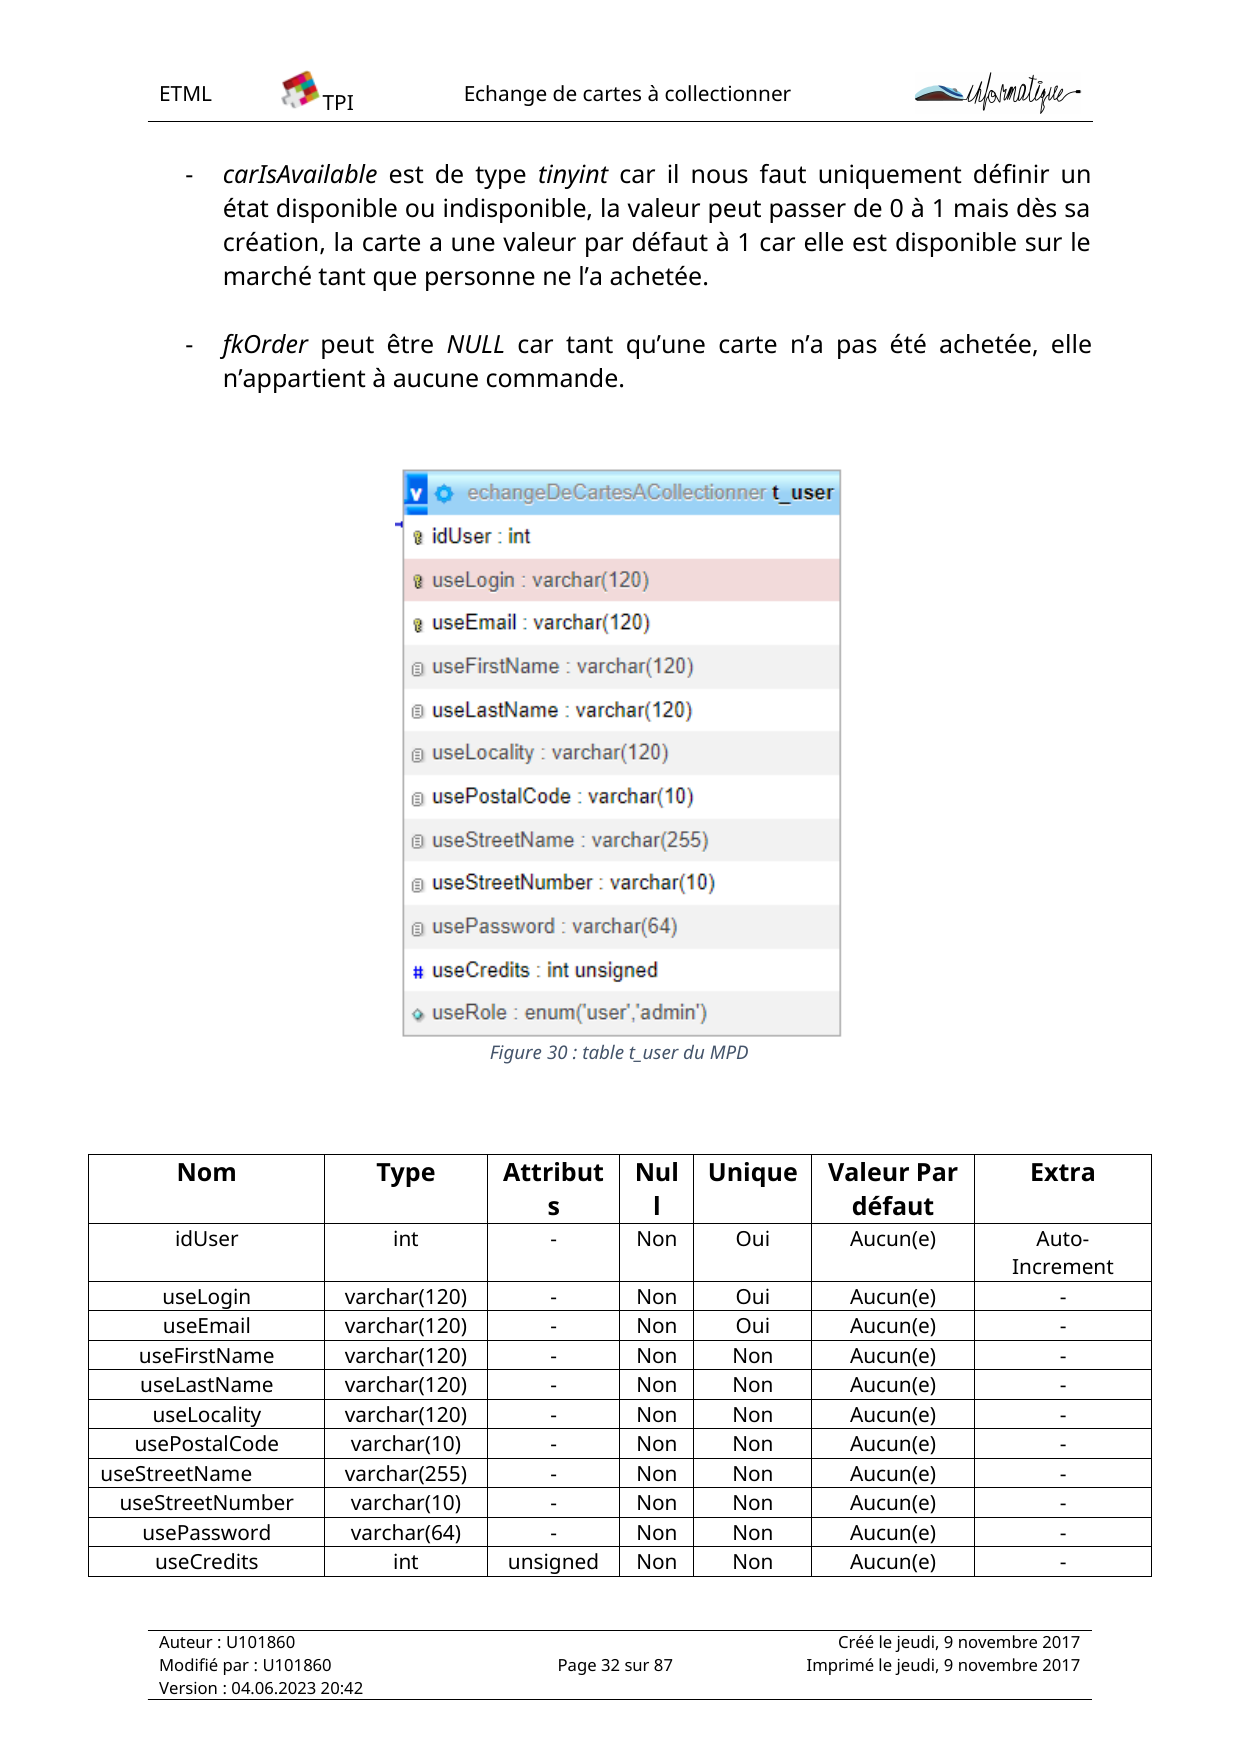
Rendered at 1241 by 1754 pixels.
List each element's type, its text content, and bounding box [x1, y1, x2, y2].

table_cell useLocality [89, 1400, 324, 1428]
table_cell - [488, 1459, 619, 1487]
text Figure 30 : table t_user du MPD [148, 1039, 1092, 1065]
table_header Valeur Par défaut [812, 1155, 974, 1223]
table_cell Non [620, 1311, 693, 1340]
table_cell - [488, 1370, 619, 1399]
table_cell Non [620, 1547, 693, 1576]
table_cell - [975, 1429, 1151, 1458]
table_cell varchar(120) [325, 1311, 487, 1340]
table_cell Non [620, 1518, 693, 1546]
table_cell - [488, 1282, 619, 1310]
table_cell varchar(10) [325, 1488, 487, 1517]
table_cell Non [620, 1370, 693, 1399]
table_cell - [975, 1341, 1151, 1369]
table_cell Aucun(e) [812, 1488, 974, 1517]
table_cell Aucun(e) [812, 1282, 974, 1310]
table_cell varchar(64) [325, 1518, 487, 1546]
table_cell Non [694, 1370, 811, 1399]
table_cell - [975, 1518, 1151, 1546]
table_cell int [325, 1547, 487, 1576]
table_cell - [975, 1488, 1151, 1517]
table_cell Non [694, 1547, 811, 1576]
table_cell useLogin [89, 1282, 324, 1310]
table_cell Non [694, 1341, 811, 1369]
table_header Nom [89, 1155, 324, 1223]
table_cell usePostalCode [89, 1429, 324, 1458]
table_cell unsigned [488, 1547, 619, 1576]
table_cell varchar(120) [325, 1341, 487, 1369]
table_cell - [488, 1488, 619, 1517]
table_cell - [975, 1370, 1151, 1399]
table_cell useFirstName [89, 1341, 324, 1369]
table_cell - [975, 1459, 1151, 1487]
table_cell - [488, 1341, 619, 1369]
table_cell Non [694, 1429, 811, 1458]
table_cell Aucun(e) [812, 1370, 974, 1399]
table_cell Aucun(e) [812, 1459, 974, 1487]
table_header Unique [694, 1155, 811, 1223]
table_cell Aucun(e) [812, 1224, 974, 1281]
table_cell int [325, 1224, 487, 1281]
table_cell - [488, 1429, 619, 1458]
table_header Extra [975, 1155, 1151, 1223]
table_cell Non [694, 1488, 811, 1517]
table_cell usePassword [89, 1518, 324, 1546]
table_cell Non [620, 1429, 693, 1458]
table_cell varchar(120) [325, 1400, 487, 1428]
table_cell Non [620, 1341, 693, 1369]
table_cell Oui [694, 1282, 811, 1310]
table_cell useCredits [89, 1547, 324, 1576]
table_cell Non [620, 1488, 693, 1517]
table_cell varchar(255) [325, 1459, 487, 1487]
table_cell - [488, 1311, 619, 1340]
table_cell Oui [694, 1224, 811, 1281]
table_cell Aucun(e) [812, 1547, 974, 1576]
table_cell Aucun(e) [812, 1311, 974, 1340]
table_cell Non [694, 1518, 811, 1546]
table_cell idUser [89, 1224, 324, 1281]
table_cell Aucun(e) [812, 1341, 974, 1369]
table_cell Non [694, 1459, 811, 1487]
table_cell useStreetNumber [89, 1488, 324, 1517]
table_cell - [975, 1311, 1151, 1340]
table_cell Non [620, 1400, 693, 1428]
table_cell - [488, 1224, 619, 1281]
table_cell - [488, 1400, 619, 1428]
table_cell useLastName [89, 1370, 324, 1399]
table_cell varchar(120) [325, 1282, 487, 1310]
list fkOrder peut être NULL car tant qu’une carte n’a pas été achetée, elle n’appartient à aucune commande. [185, 327, 1092, 395]
table_header Type [325, 1155, 487, 1223]
table_cell Non [620, 1224, 693, 1281]
table_cell Aucun(e) [812, 1518, 974, 1546]
table_cell - [488, 1518, 619, 1546]
table_cell Oui [694, 1311, 811, 1340]
picture [276, 69, 323, 111]
list carIsAvailable est de type tinyint car il nous faut uniquement définir un état disponible ou indisponible, la valeur peut passer de 0 à 1 mais dès sa création, la carte a une valeur par défaut à 1 car elle est disponible sur le marché tant que personne ne l’a achetée. [185, 156, 1092, 292]
table_cell varchar(120) [325, 1370, 487, 1399]
table_header Null [620, 1155, 693, 1223]
table_header Attributs [488, 1155, 619, 1223]
table_cell Non [620, 1282, 693, 1310]
table_cell - [975, 1282, 1151, 1310]
table_cell Non [620, 1459, 693, 1487]
table_cell varchar(10) [325, 1429, 487, 1458]
table_cell - [975, 1400, 1151, 1428]
table_cell Aucun(e) [812, 1429, 974, 1458]
table_cell useStreetName [89, 1459, 324, 1487]
table_cell Non [694, 1400, 811, 1428]
table_cell - [975, 1547, 1151, 1576]
table_cell useEmail [89, 1311, 324, 1340]
table_cell Aucun(e) [812, 1400, 974, 1428]
table_cell Auto-Increment [975, 1224, 1151, 1281]
picture [395, 462, 846, 1040]
